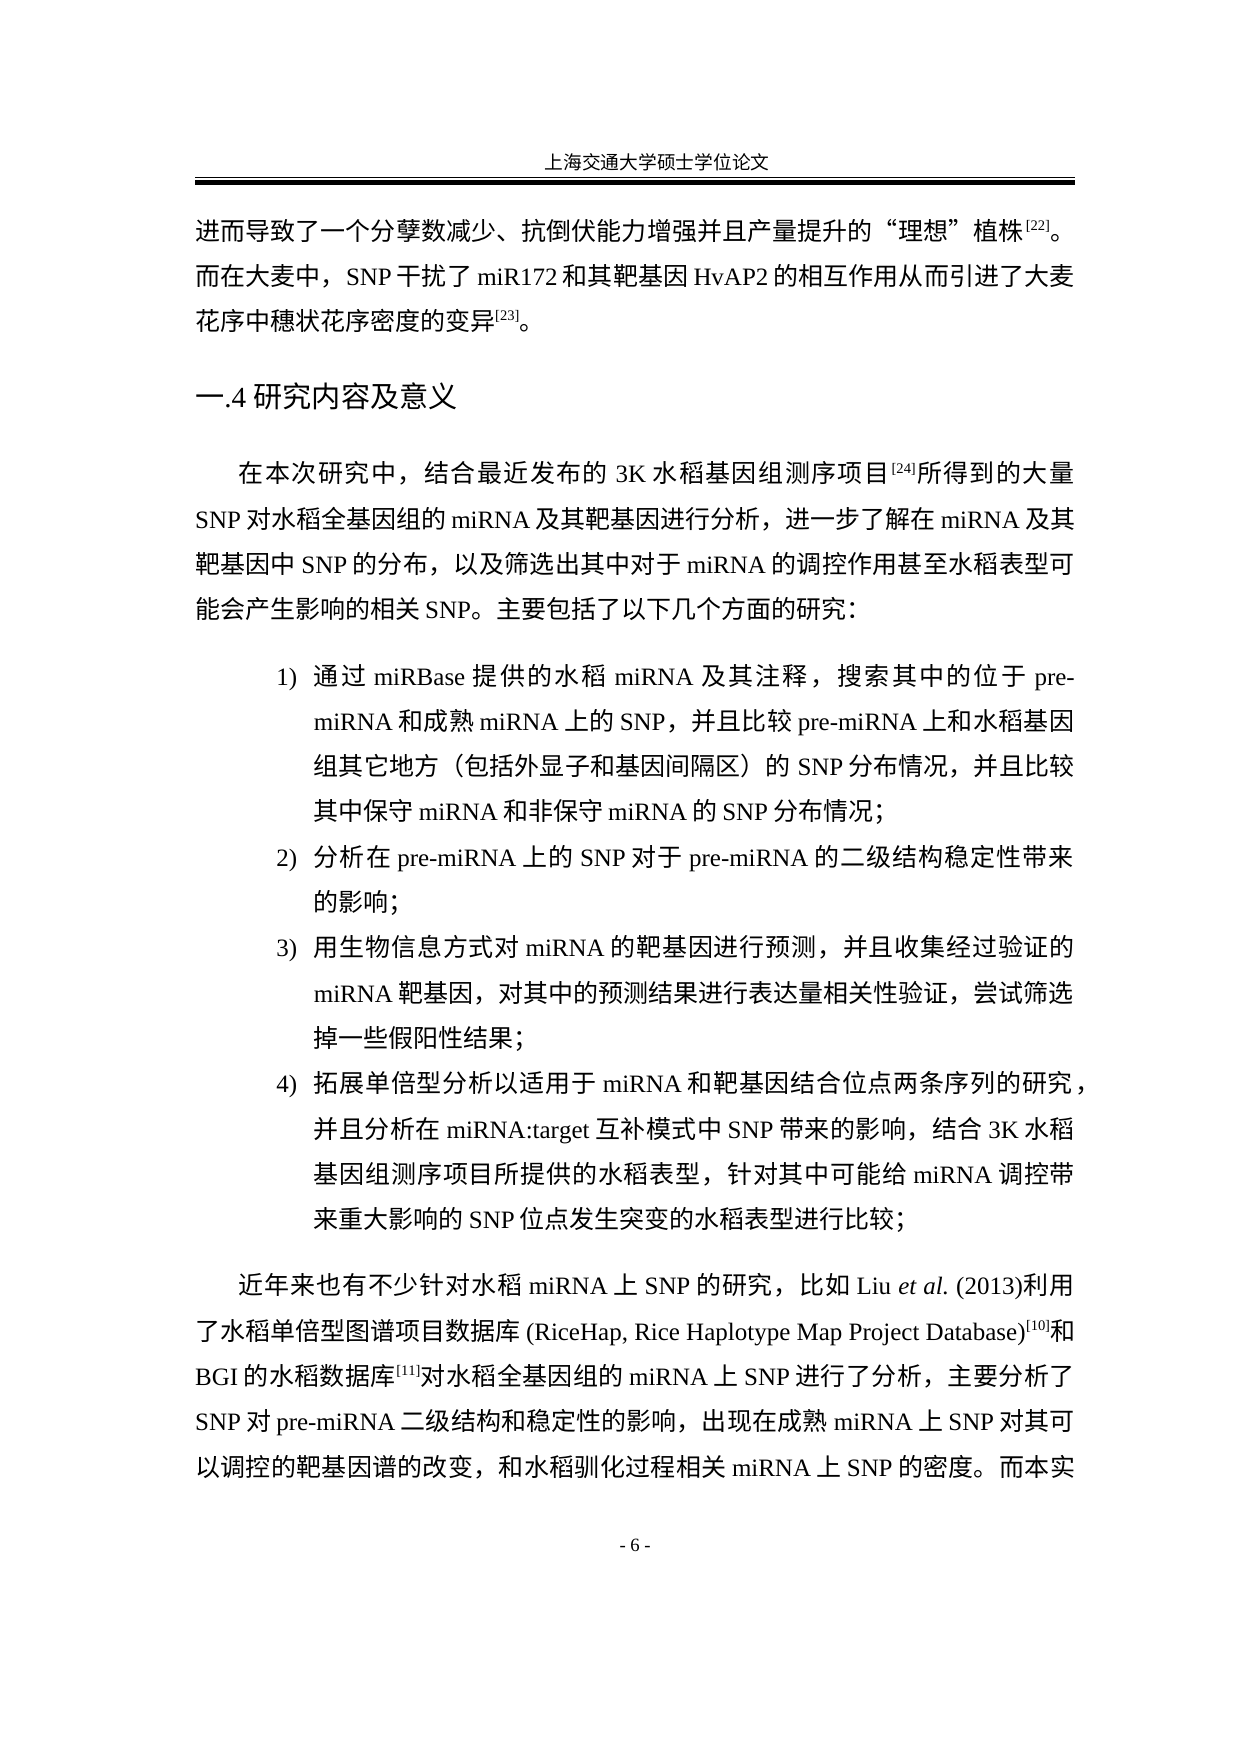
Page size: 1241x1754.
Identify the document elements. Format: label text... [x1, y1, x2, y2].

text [195, 1266, 1075, 1483]
list 通过miRBase提供的水稻miRNA及其注释，搜索其中的位于pre-miRNA和成熟miRNA上的SNP，并且比较pre-miRNA上和水稻基因组其它地方（包括外显子和基因间隔区）的SNP分布情况，并且比较其中保守miRNA和非保守miRNA的SNP分布情况； [276, 656, 1075, 828]
list 用生物信息方式对miRNA的靶基因进行预测，并且收集经过验证的miRNA靶基因，对其中的预测结果进行表达量相关性验证，尝试筛选掉一些假阳性结果； [276, 928, 1075, 1055]
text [195, 211, 1075, 338]
list 拓展单倍型分析以适用于miRNA和靶基因结合位点两条序列的研究，并且分析在miRNA:target互补模式中SNP带来的影响，结合3K水稻基因组测序项目所提供的水稻表型，针对其中可能给miRNA调控带来重大影响的SNP位点发生突变的水稻表型进行比较； [276, 1064, 1075, 1236]
subtitle 研究内容及意义 [195, 374, 1075, 416]
list 分析在pre-miRNA上的SNP对于pre-miRNA的二级结构稳定性带来的影响； [276, 837, 1075, 919]
text 在本次研究中，结合最近发布的3K水稻基因组测序项目[]所得到的大量SNP对水稻全基因组的miRNA及其靶基因进行分析，进一步了解在miRNA及其靶基因中SNP的分布，以及筛选出其中对于miRNA的调控作用甚至水稻表型可能会产生影响的相关SNP。主要包括了以下几个方面的研究： [195, 454, 1075, 626]
